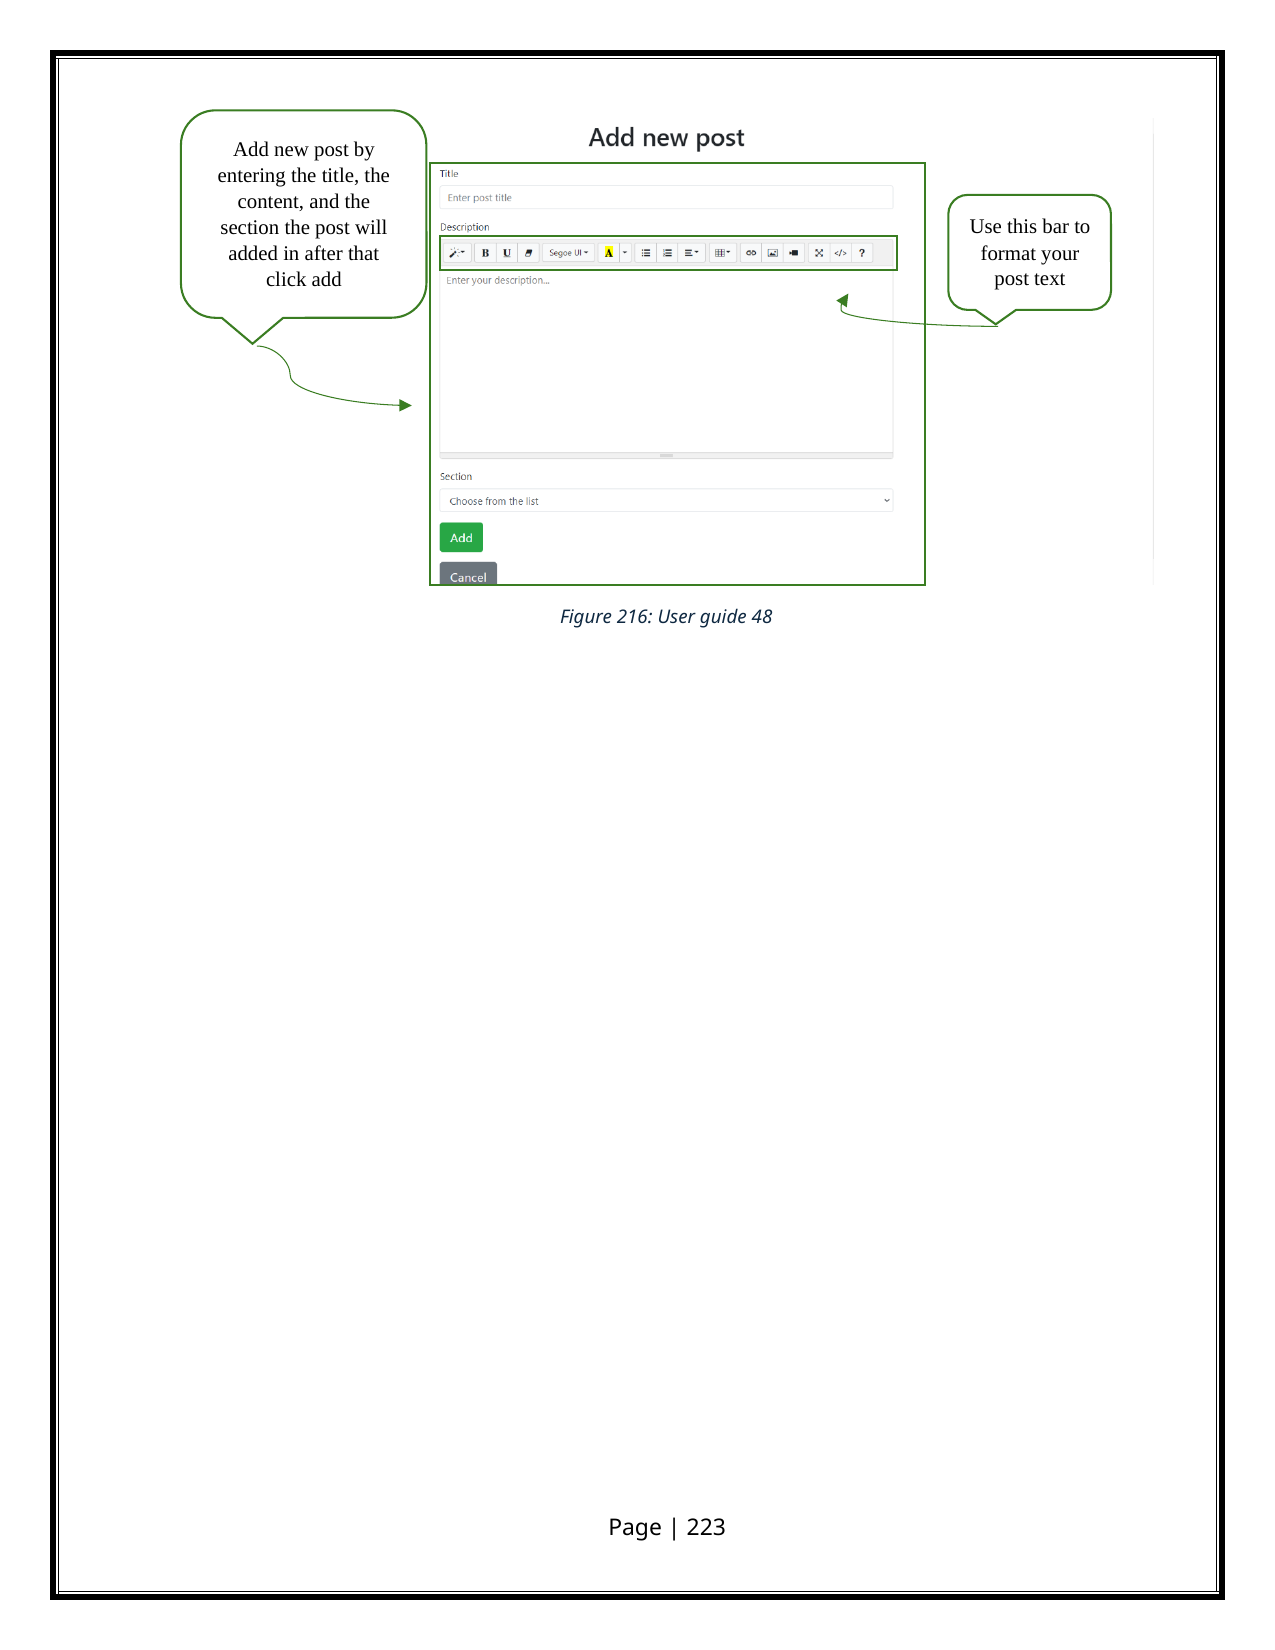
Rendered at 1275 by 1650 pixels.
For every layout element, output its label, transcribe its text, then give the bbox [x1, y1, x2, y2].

picture [950, 196, 1110, 322]
picture [431, 164, 924, 584]
picture [182, 118, 425, 341]
picture [180, 118, 191, 136]
picture [180, 118, 1154, 585]
text Figure 216: User guide 48 [177, 604, 1157, 629]
